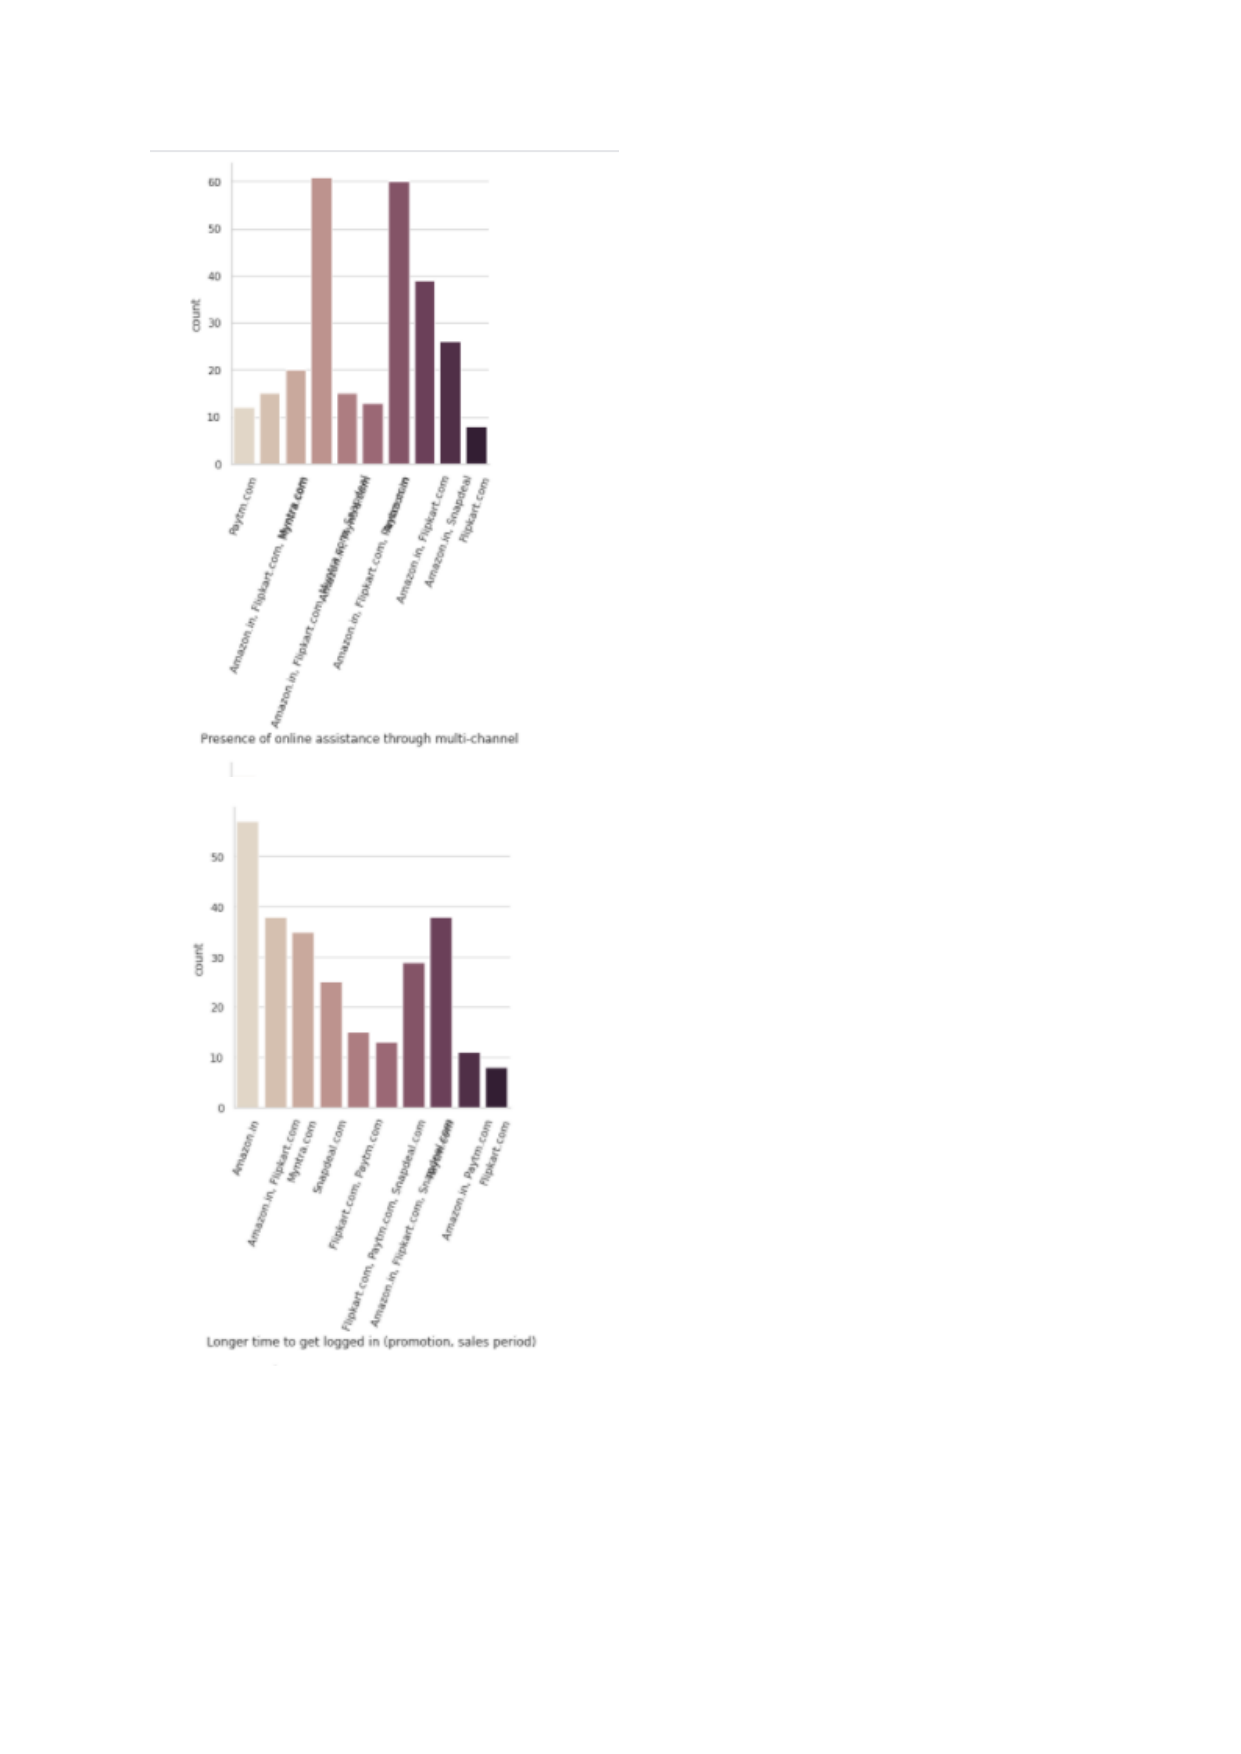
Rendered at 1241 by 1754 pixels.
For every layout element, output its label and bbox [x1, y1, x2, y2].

picture [150, 795, 683, 1366]
picture [150, 150, 619, 777]
